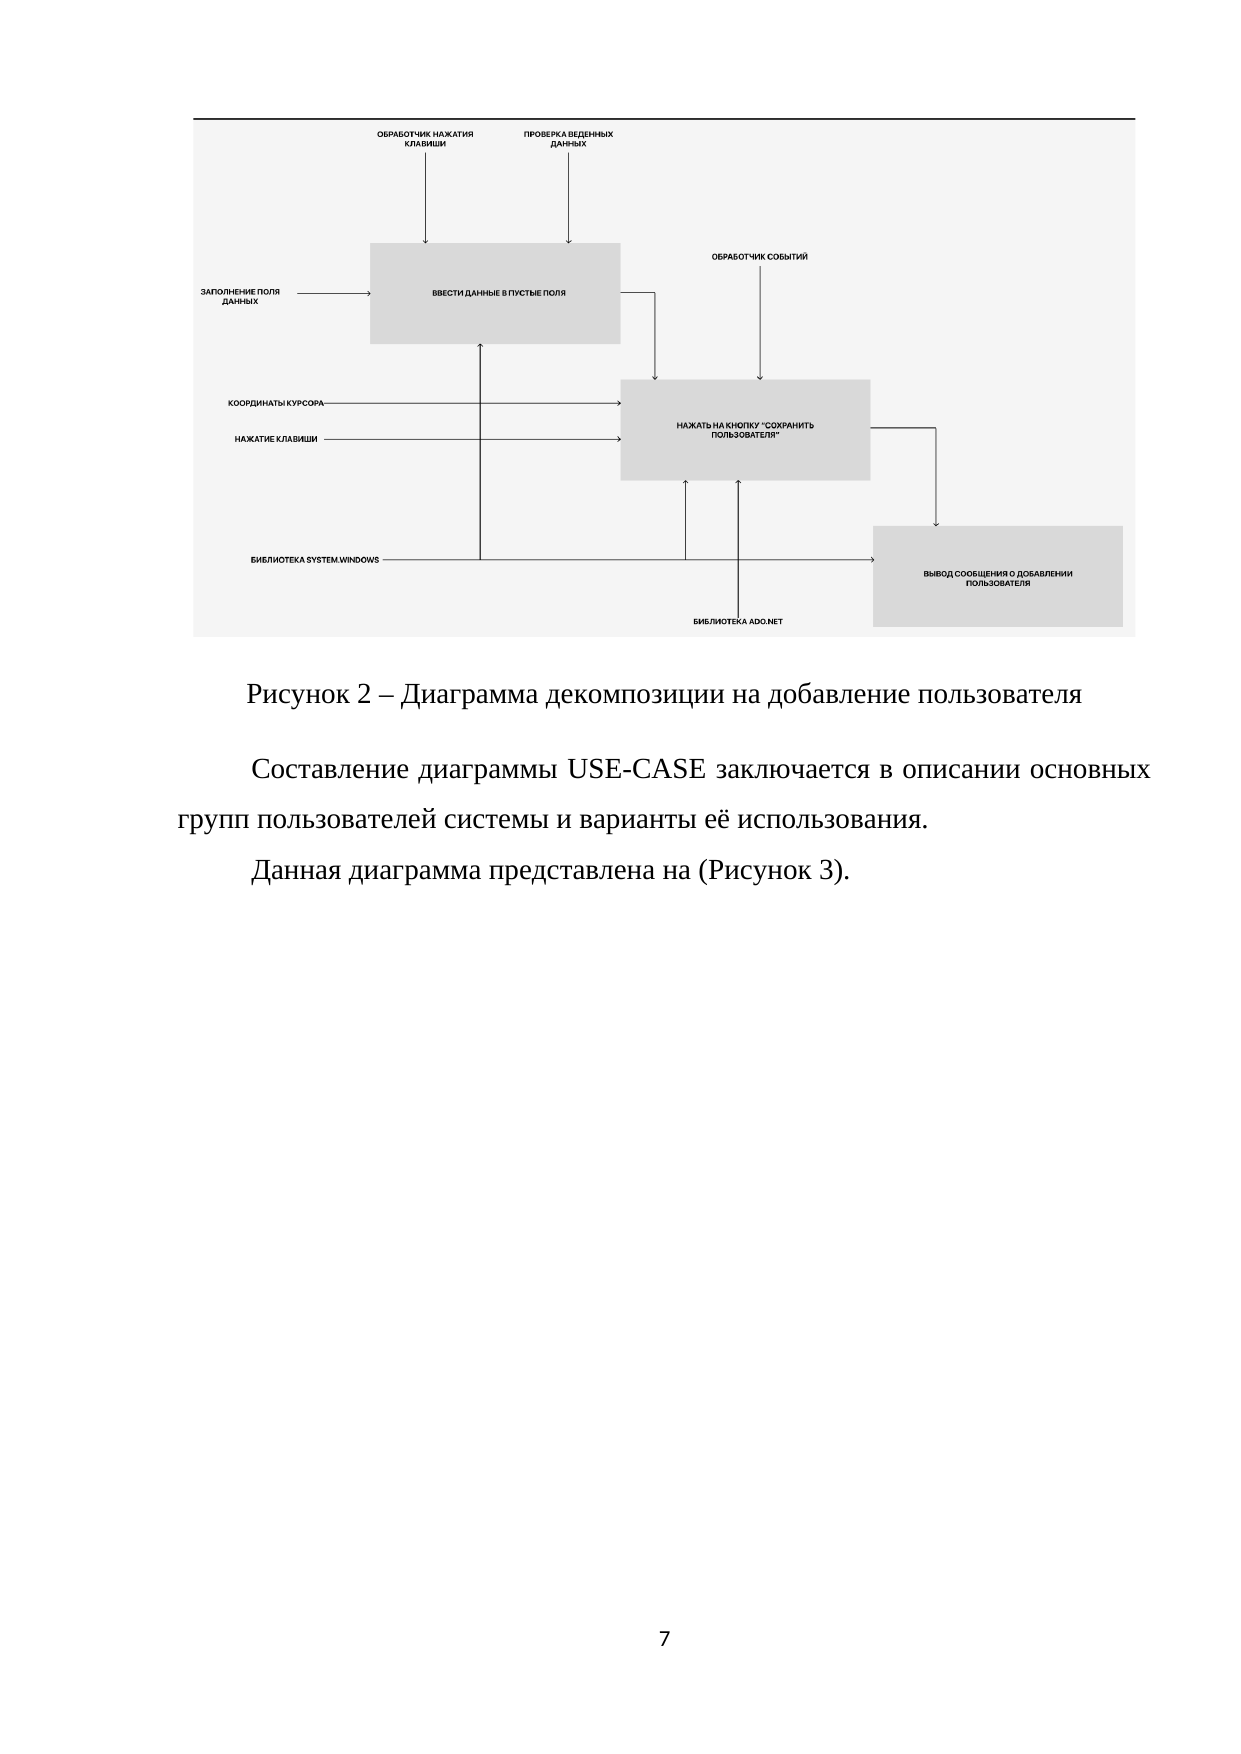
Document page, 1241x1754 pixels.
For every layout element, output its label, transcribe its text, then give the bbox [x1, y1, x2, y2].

picture [193, 118, 1136, 637]
text Данная диаграмма представлена на (Рисунок 3). [177, 852, 1152, 885]
text Рисунок 2 – Диаграмма декомпозиции на добавление пользователя [177, 676, 1152, 709]
text Составление диаграммы USE-CASE заключается в описании основных групп пользователей системы и варианты её использования. [177, 751, 1152, 835]
